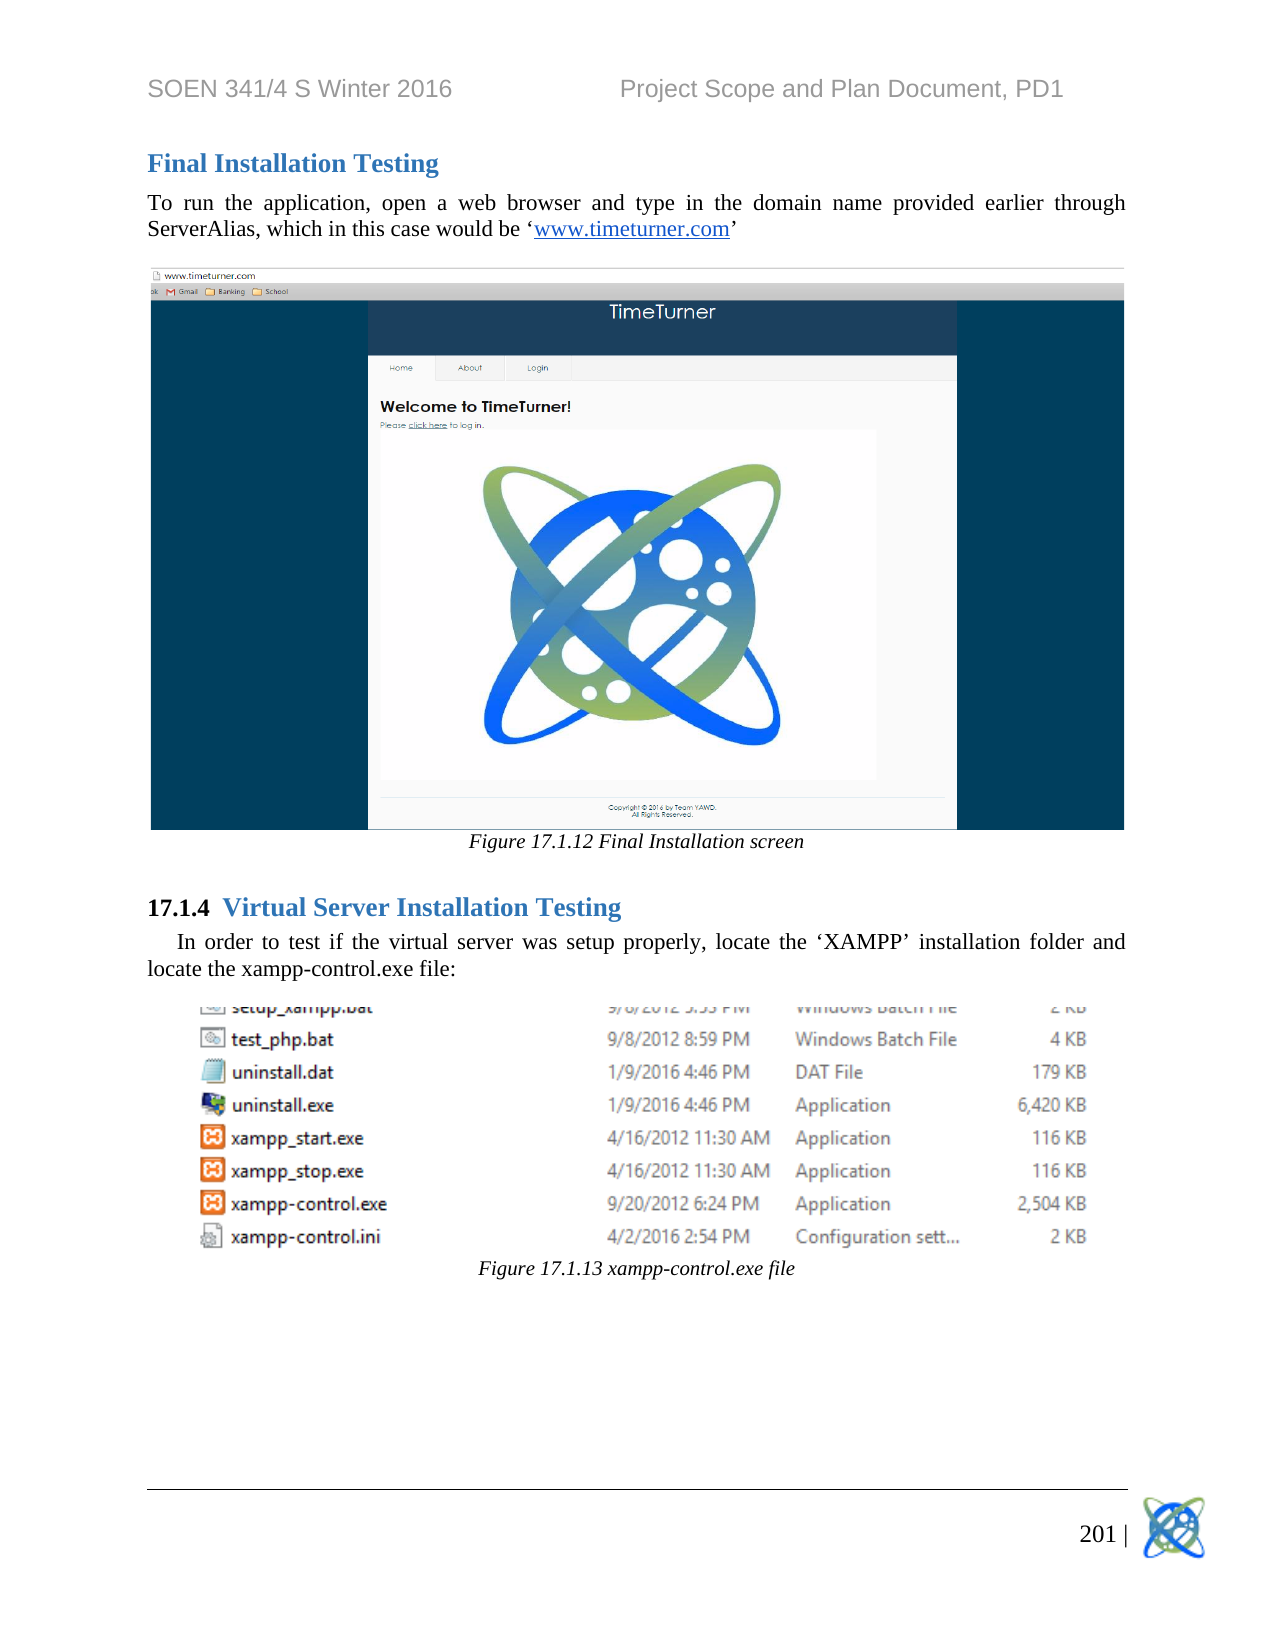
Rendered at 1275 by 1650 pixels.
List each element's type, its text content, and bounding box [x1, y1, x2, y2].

text In order to test if the virtual server was setup properly, locate the ‘XAMPP’ installation folder and locate the xampp-control.exe file: [147, 928, 1128, 981]
text Final Installation Testing [147, 147, 1128, 178]
text Figure 17.1.13 xampp-control.exe file [147, 1256, 1128, 1280]
text Virtual Server Installation Testing [147, 891, 1128, 922]
text Figure 17.1.12 Final Installation screen [147, 829, 1128, 853]
picture [186, 1007, 1089, 1256]
picture [1123, 1490, 1224, 1566]
text To run the application, open a web browser and type in the domain name provided earlier through ServerAlias, which in this case would be ‘www.timeturner.com’ [147, 188, 1128, 241]
picture [150, 267, 1125, 830]
